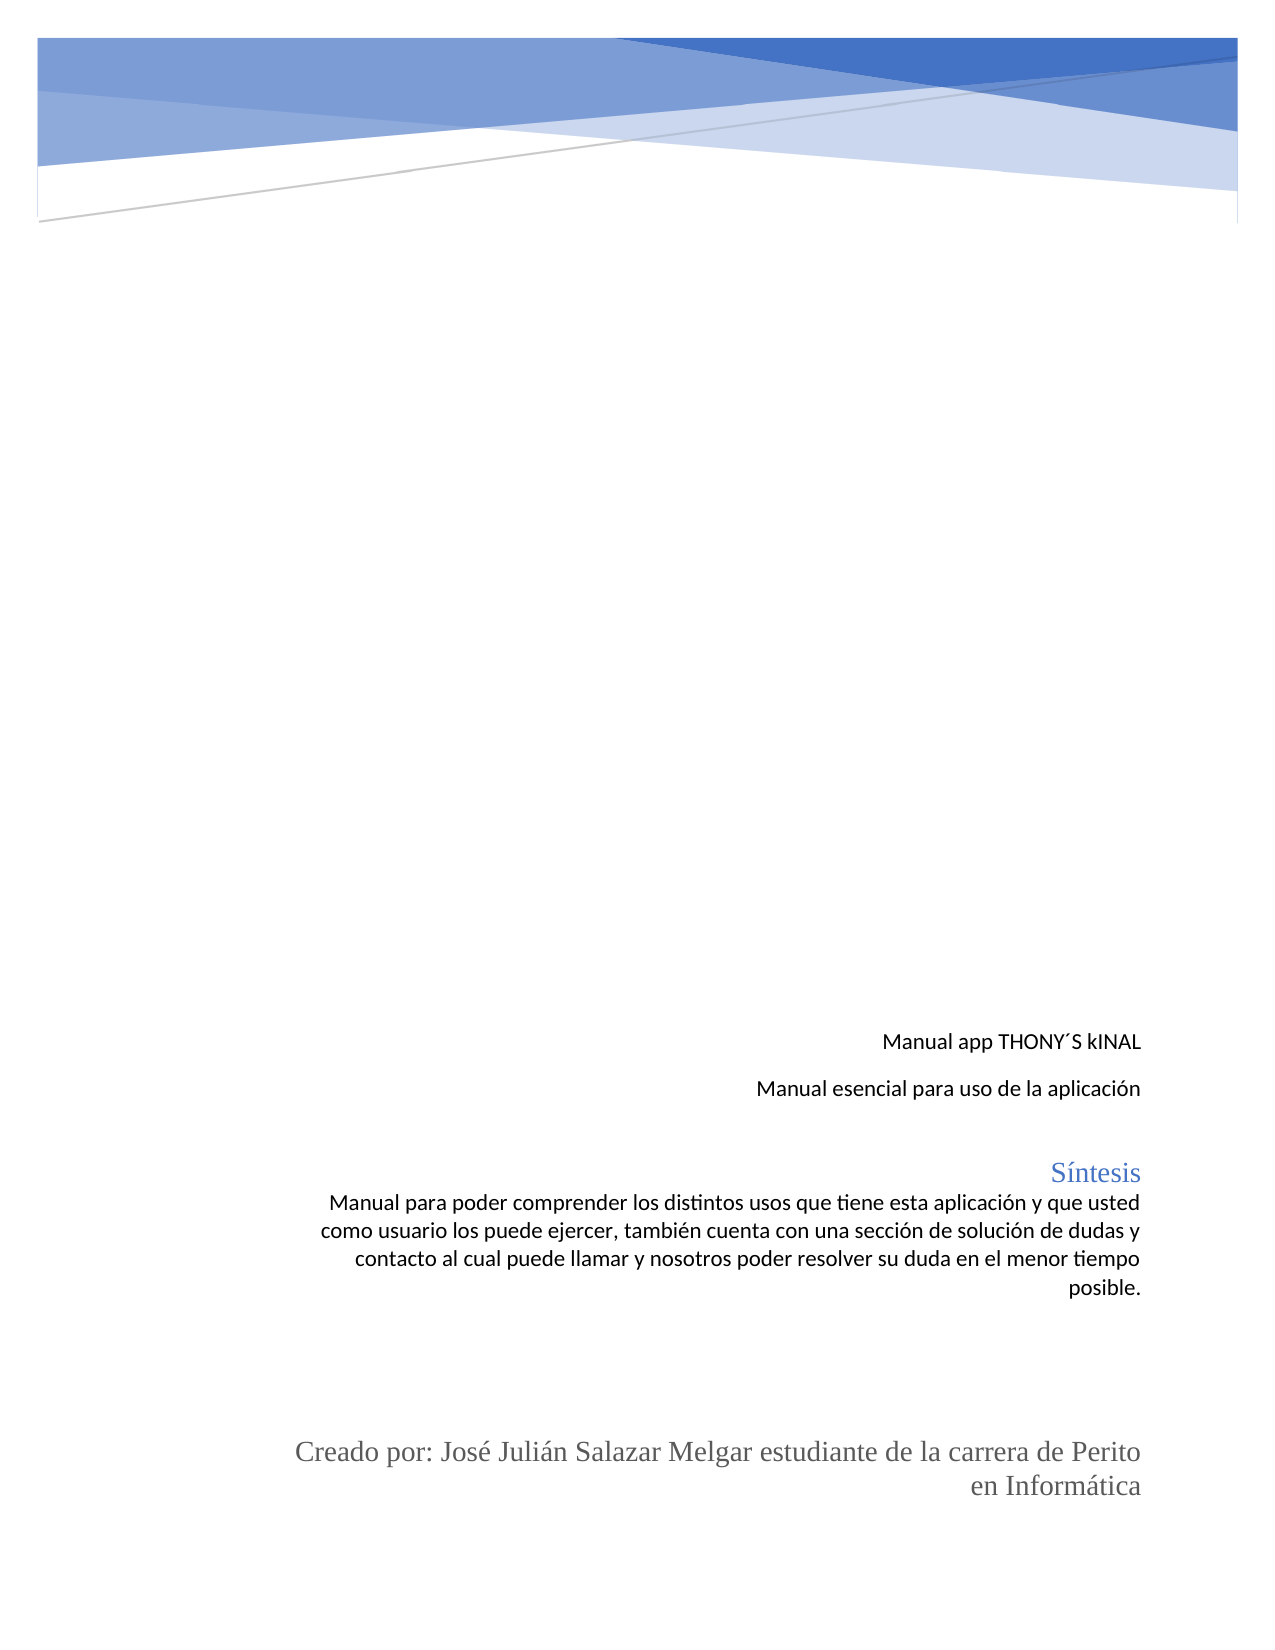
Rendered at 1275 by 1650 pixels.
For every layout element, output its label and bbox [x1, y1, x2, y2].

picture [37, 37, 1238, 238]
